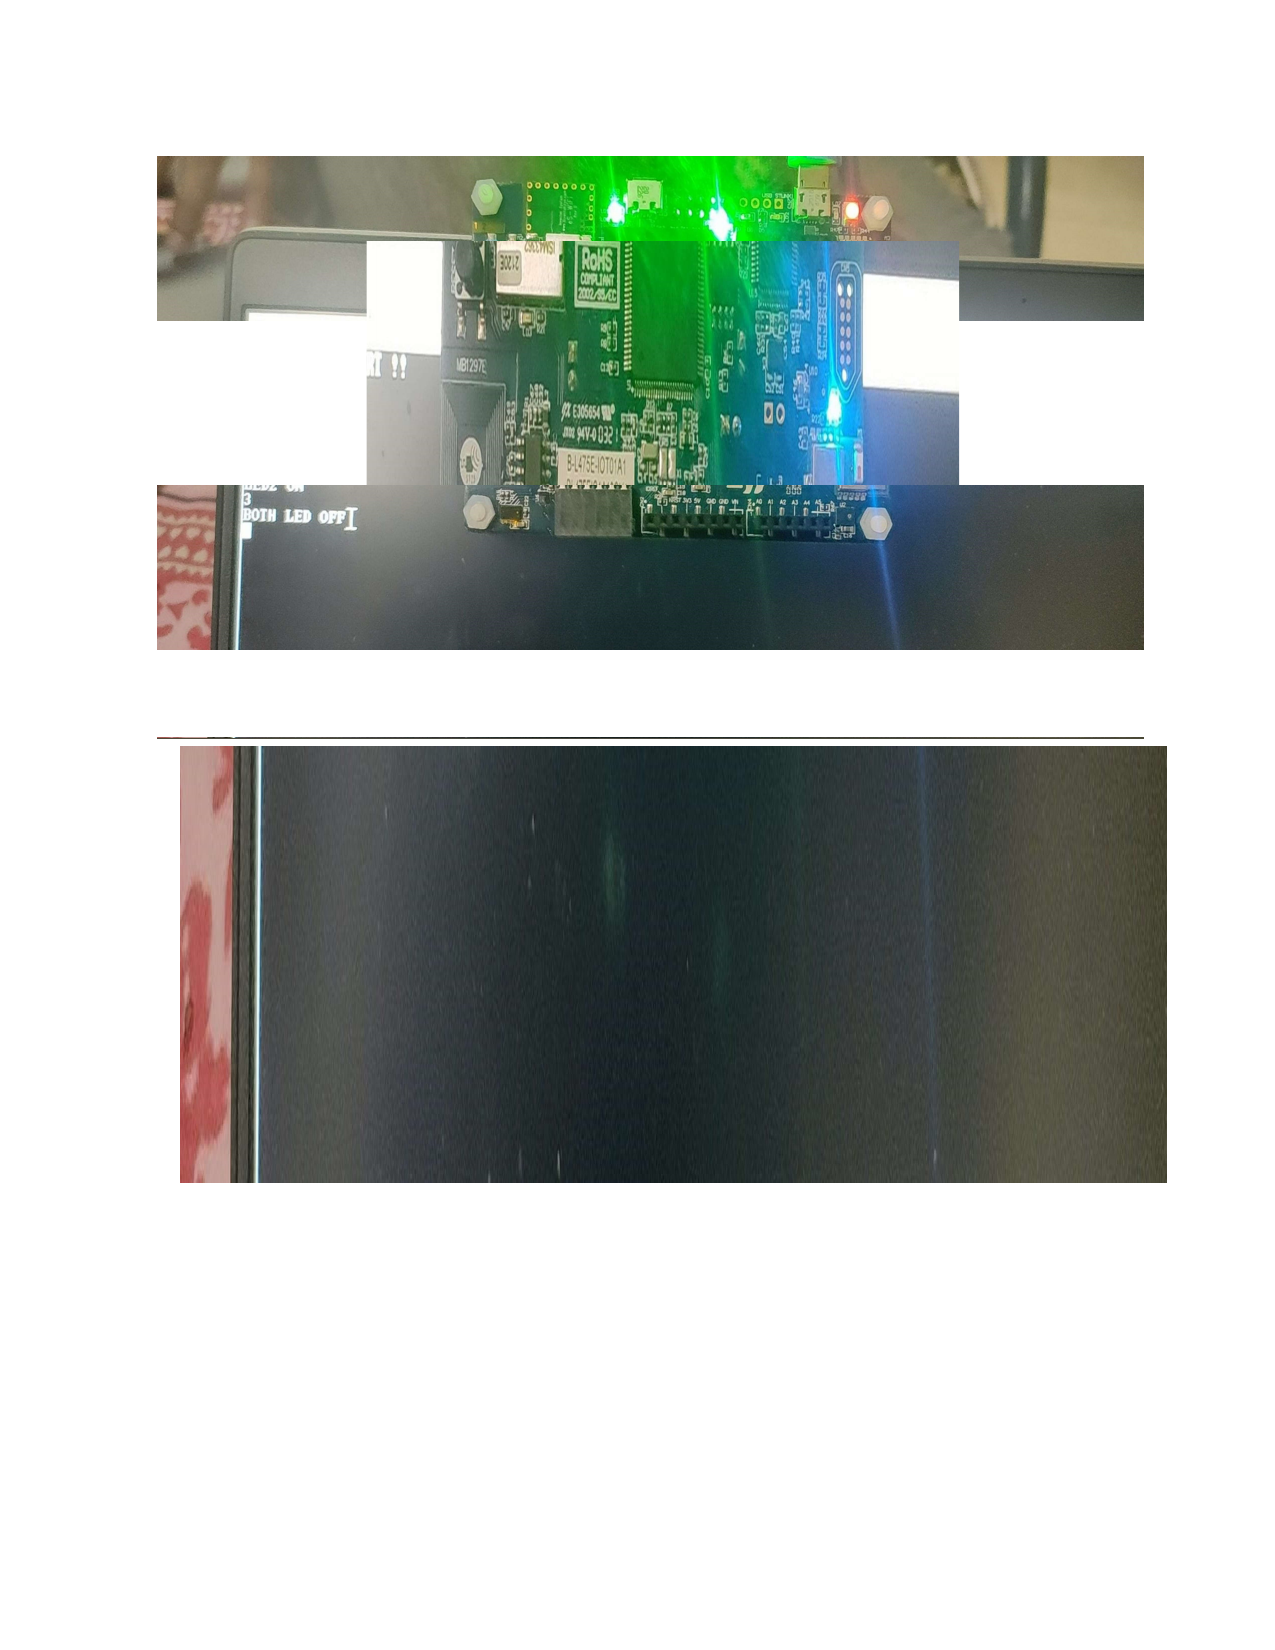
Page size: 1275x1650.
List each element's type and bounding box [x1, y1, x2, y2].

picture [157, 156, 1144, 650]
picture [180, 746, 1167, 1183]
